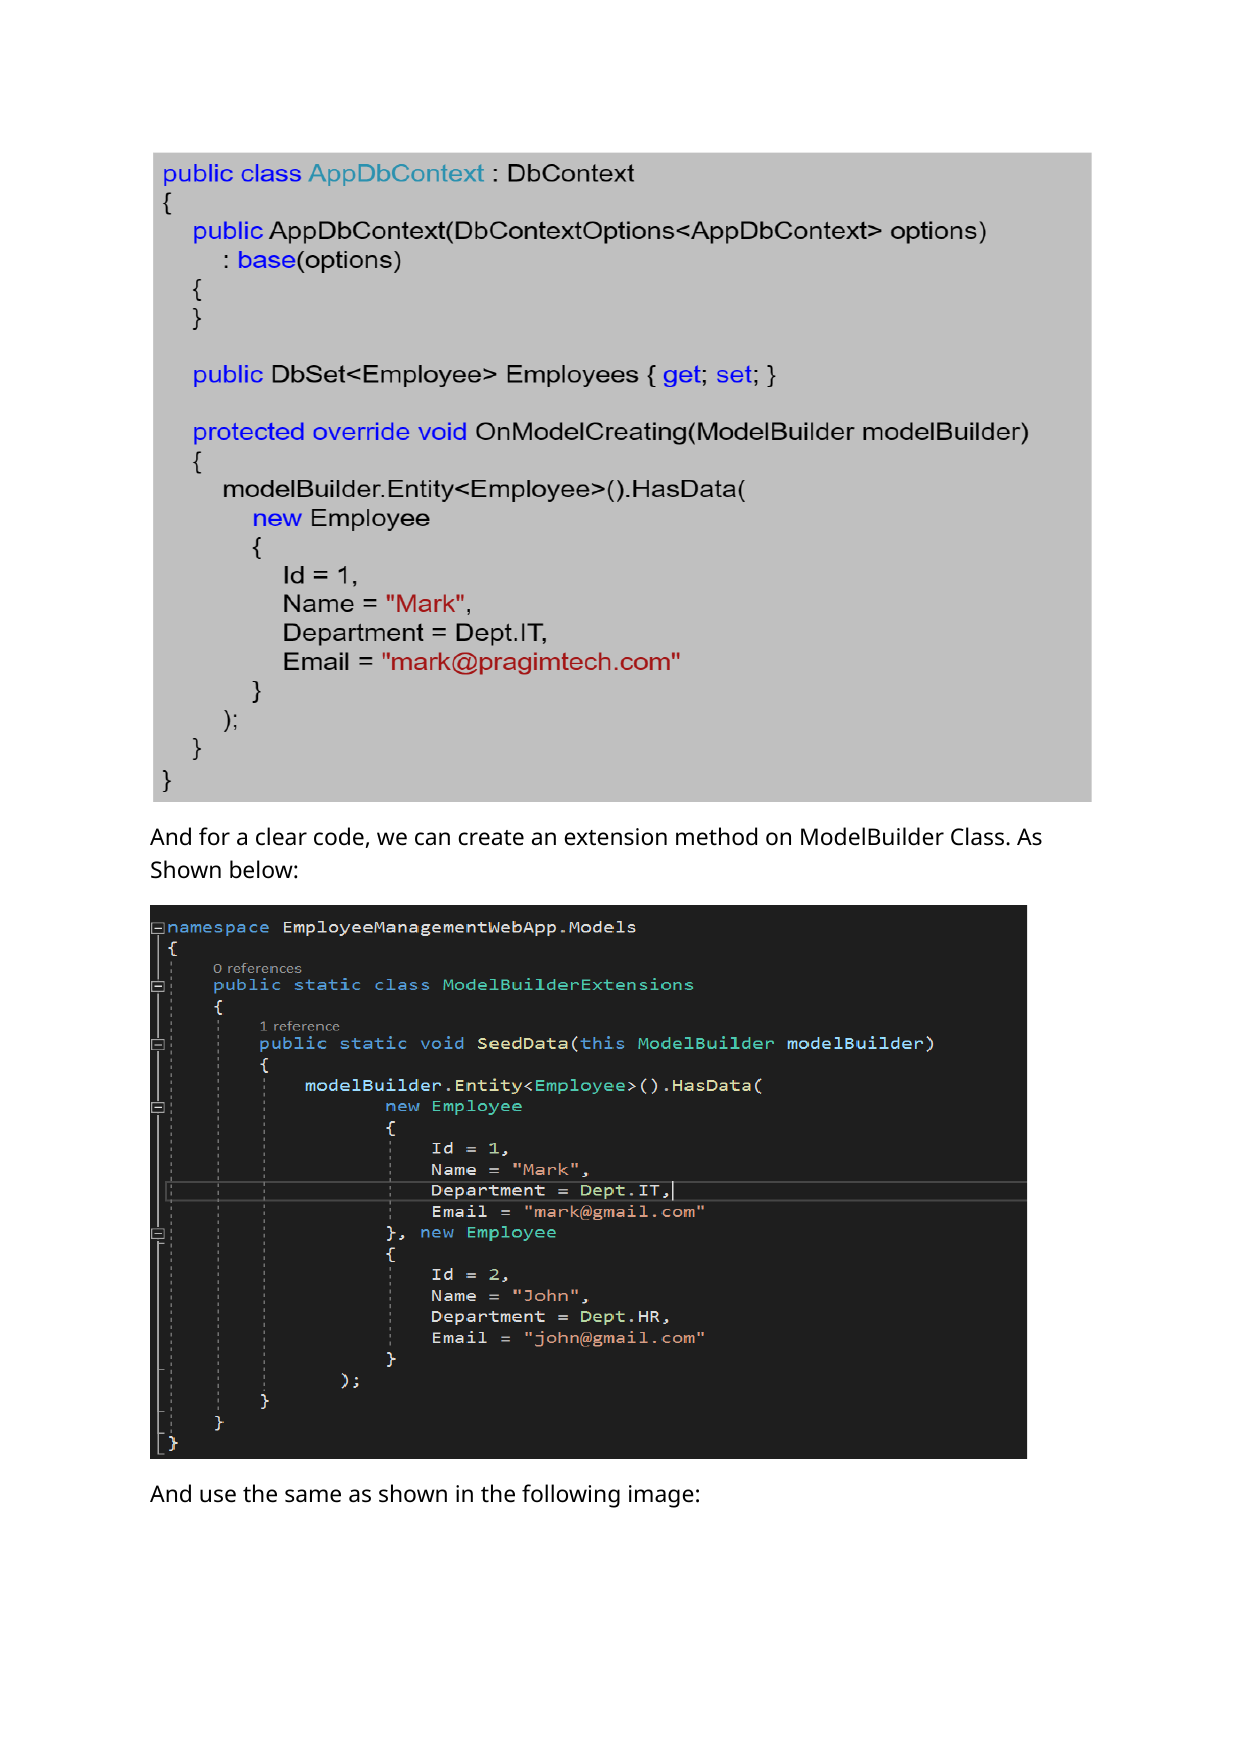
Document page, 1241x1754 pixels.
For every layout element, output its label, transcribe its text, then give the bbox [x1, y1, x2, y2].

picture [150, 150, 1092, 802]
text And for a clear code, we can create an extension method on ModelBuilder Class. As Shown below: [150, 821, 1090, 886]
text And use the same as shown in the following image: [150, 1478, 1090, 1509]
picture [150, 905, 1028, 1459]
